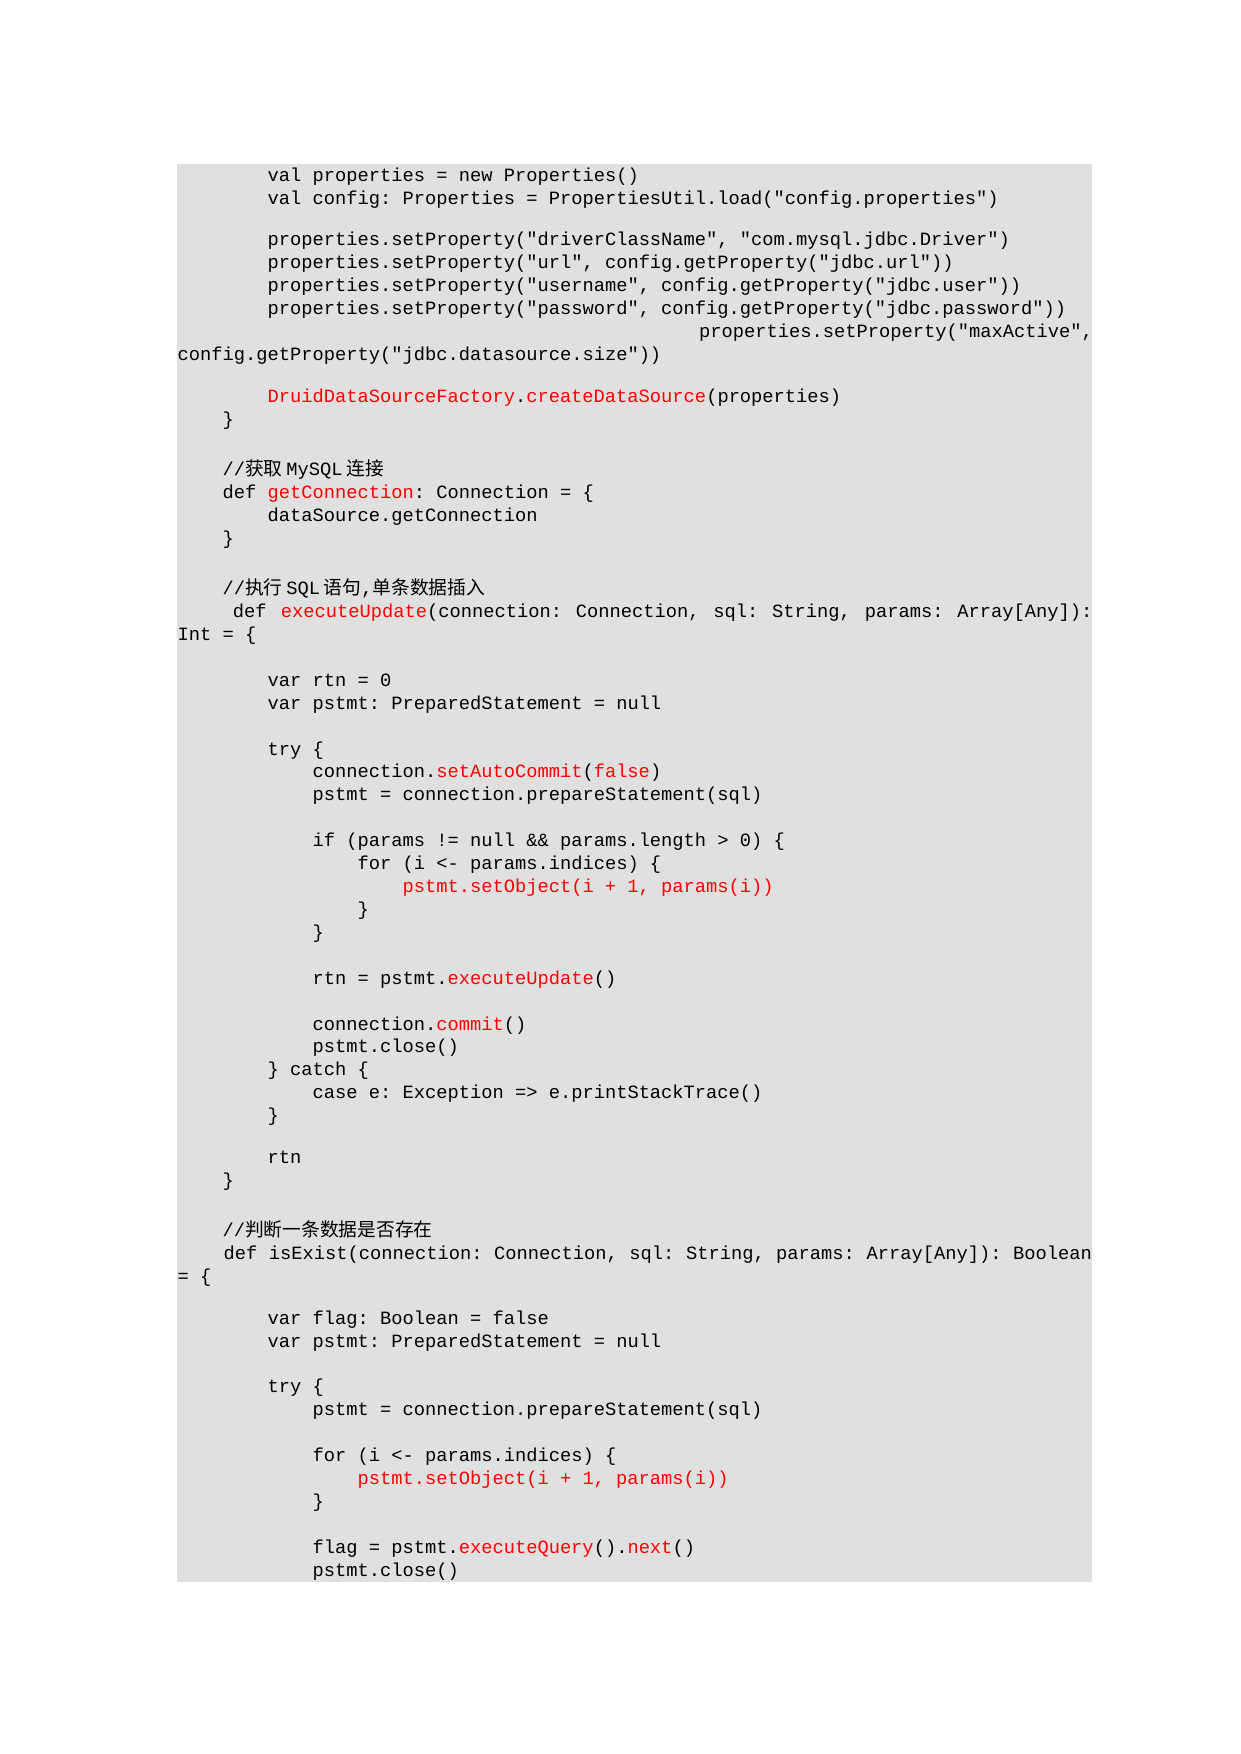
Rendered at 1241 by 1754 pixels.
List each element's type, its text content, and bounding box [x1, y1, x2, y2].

text flag = pstmt.executeQuery().next() [177, 1536, 1092, 1559]
text def getConnection: Connection = { [177, 481, 1092, 504]
text var pstmt: PreparedStatement = null [177, 692, 1092, 715]
text var pstmt: PreparedStatement = null [177, 1330, 1092, 1353]
text properties.setProperty("driverClassName", "com.mysql.jdbc.Driver") [177, 228, 1092, 251]
text dataSource.getConnection [177, 504, 1092, 527]
text properties.setProperty("maxActive", config.getProperty("jdbc.datasource.size")) [177, 320, 1092, 366]
text if (params != null && params.length > 0) { [177, 829, 1092, 852]
text connection.commit() [177, 1013, 1092, 1036]
text val config: Properties = PropertiesUtil.load("config.properties") [177, 187, 1092, 210]
text case e: Exception => e.printStackTrace() [177, 1081, 1092, 1104]
text for (i <- params.indices) { [177, 1444, 1092, 1467]
text for (i <- params.indices) { [177, 852, 1092, 875]
text try { [177, 1376, 1092, 1398]
text } [177, 921, 1092, 944]
text rtn = pstmt.executeUpdate() [177, 967, 1092, 990]
text } [177, 408, 1092, 431]
text } [177, 527, 1092, 550]
text def executeUpdate(connection: Connection, sql: String, params: Array[Any]): Int = { [177, 600, 1092, 646]
text } [177, 1490, 1092, 1513]
text pstmt = connection.prepareStatement(sql) [177, 783, 1092, 806]
text var rtn = 0 [177, 669, 1092, 692]
text properties.setProperty("username", config.getProperty("jdbc.user")) [177, 274, 1092, 297]
text pstmt.setObject(i + 1, params(i)) [177, 1467, 1092, 1490]
text pstmt.setObject(i + 1, params(i)) [177, 875, 1092, 898]
text } [177, 1104, 1092, 1127]
text //判断一条数据是否存在 [177, 1215, 1092, 1242]
text pstmt.close() [177, 1036, 1092, 1058]
text //获取MySQL连接 [177, 454, 1092, 481]
text } [177, 898, 1092, 921]
text var flag: Boolean = false [177, 1307, 1092, 1330]
text } catch { [177, 1058, 1092, 1081]
text DruidDataSourceFactory.createDataSource(properties) [177, 385, 1092, 408]
text properties.setProperty("password", config.getProperty("jdbc.password")) [177, 297, 1092, 320]
text rtn [177, 1146, 1092, 1169]
text //执行SQL语句,单条数据插入 [177, 573, 1092, 600]
text pstmt.close() [177, 1559, 1092, 1582]
text pstmt = connection.prepareStatement(sql) [177, 1398, 1092, 1421]
text properties.setProperty("url", config.getProperty("jdbc.url")) [177, 251, 1092, 274]
text connection.setAutoCommit(false) [177, 761, 1092, 783]
text val properties = new Properties() [177, 164, 1092, 187]
text } [177, 1169, 1092, 1192]
text try { [177, 738, 1092, 761]
text def isExist(connection: Connection, sql: String, params: Array[Any]): Boolean = { [177, 1242, 1092, 1288]
